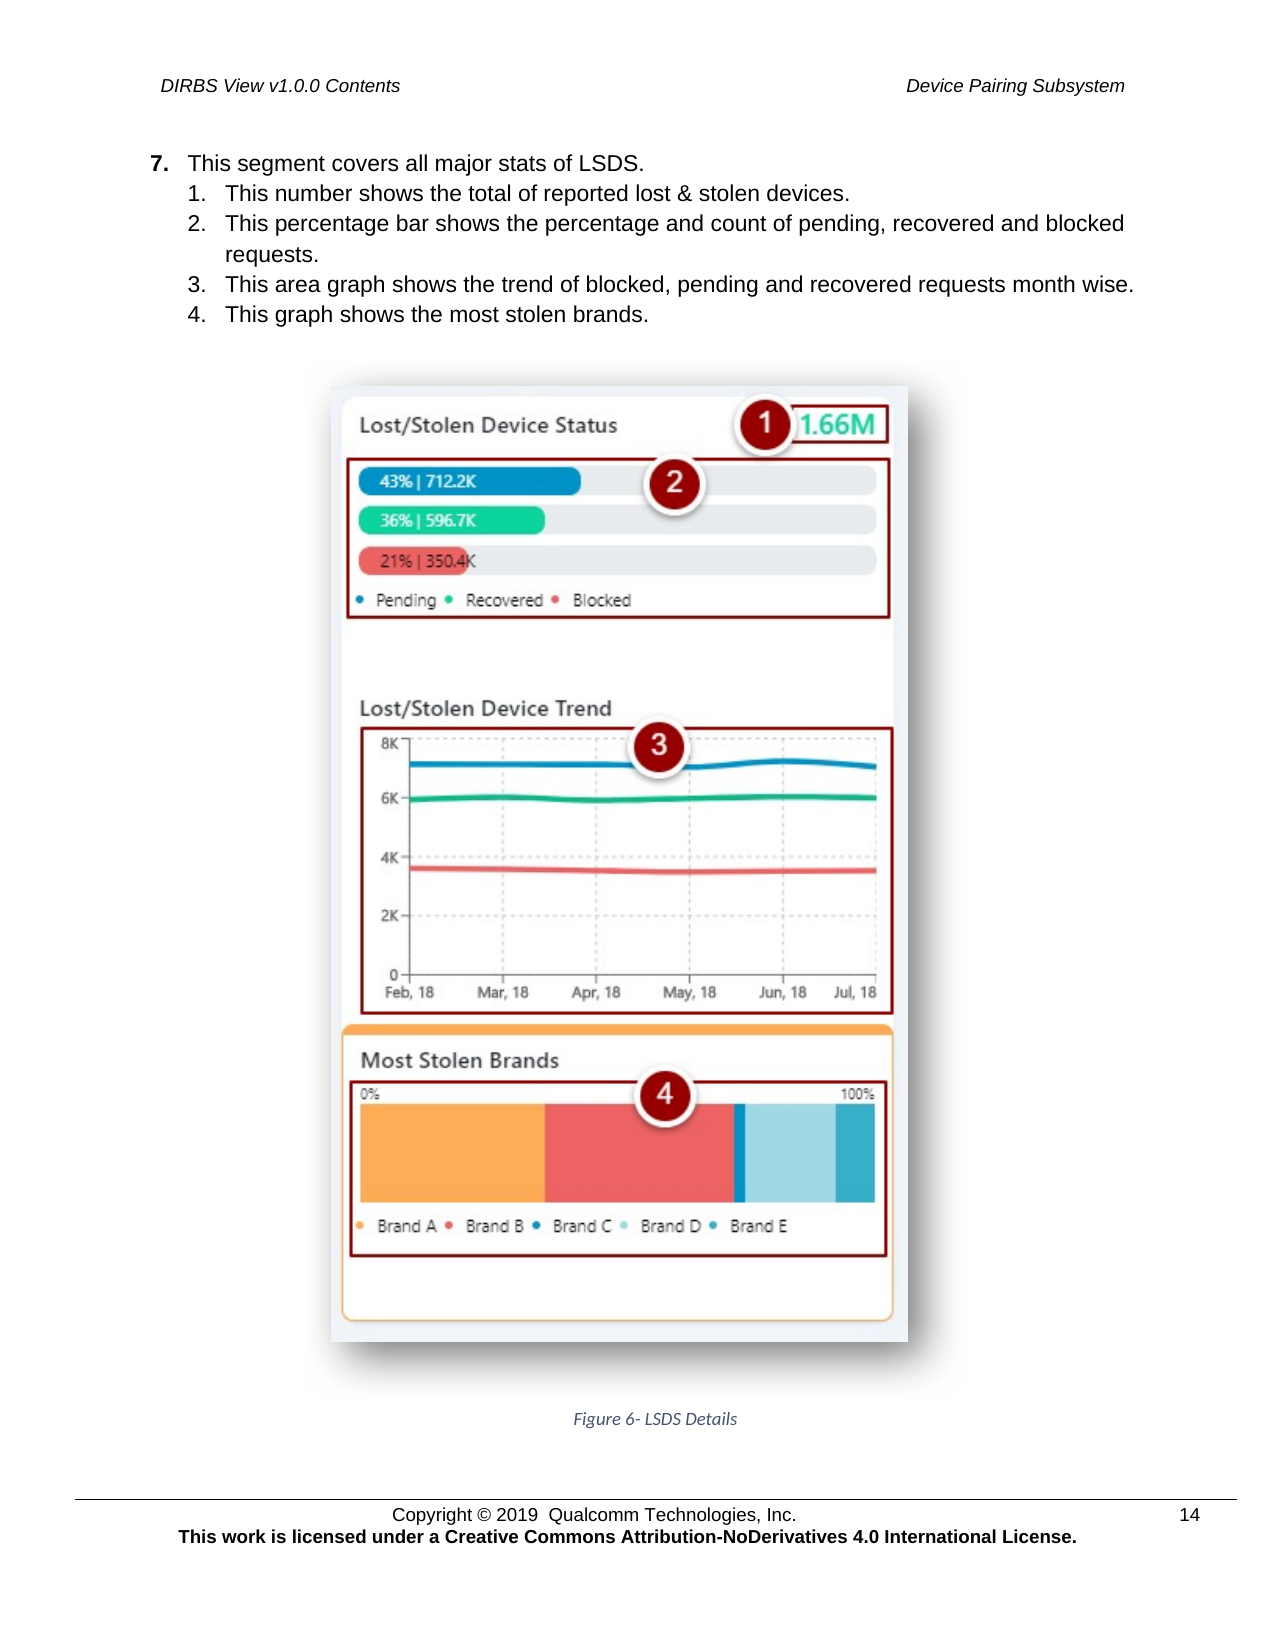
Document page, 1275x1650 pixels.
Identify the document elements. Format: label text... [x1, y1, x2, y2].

list This area graph shows the trend of blocked, pending and recovered requests month wise. [187, 271, 1162, 297]
text Figure 6- LSDS Details [150, 1407, 1162, 1429]
list This number shows the total of reported lost & stolen devices. [187, 180, 1162, 207]
list This segment covers all major stats of LSDS. [150, 150, 1162, 176]
list This percentage bar shows the percentage and count of pending, recovered and blocked requests. [187, 210, 1162, 267]
picture [331, 386, 908, 1342]
list This graph shows the most stolen brands. [187, 301, 1162, 327]
